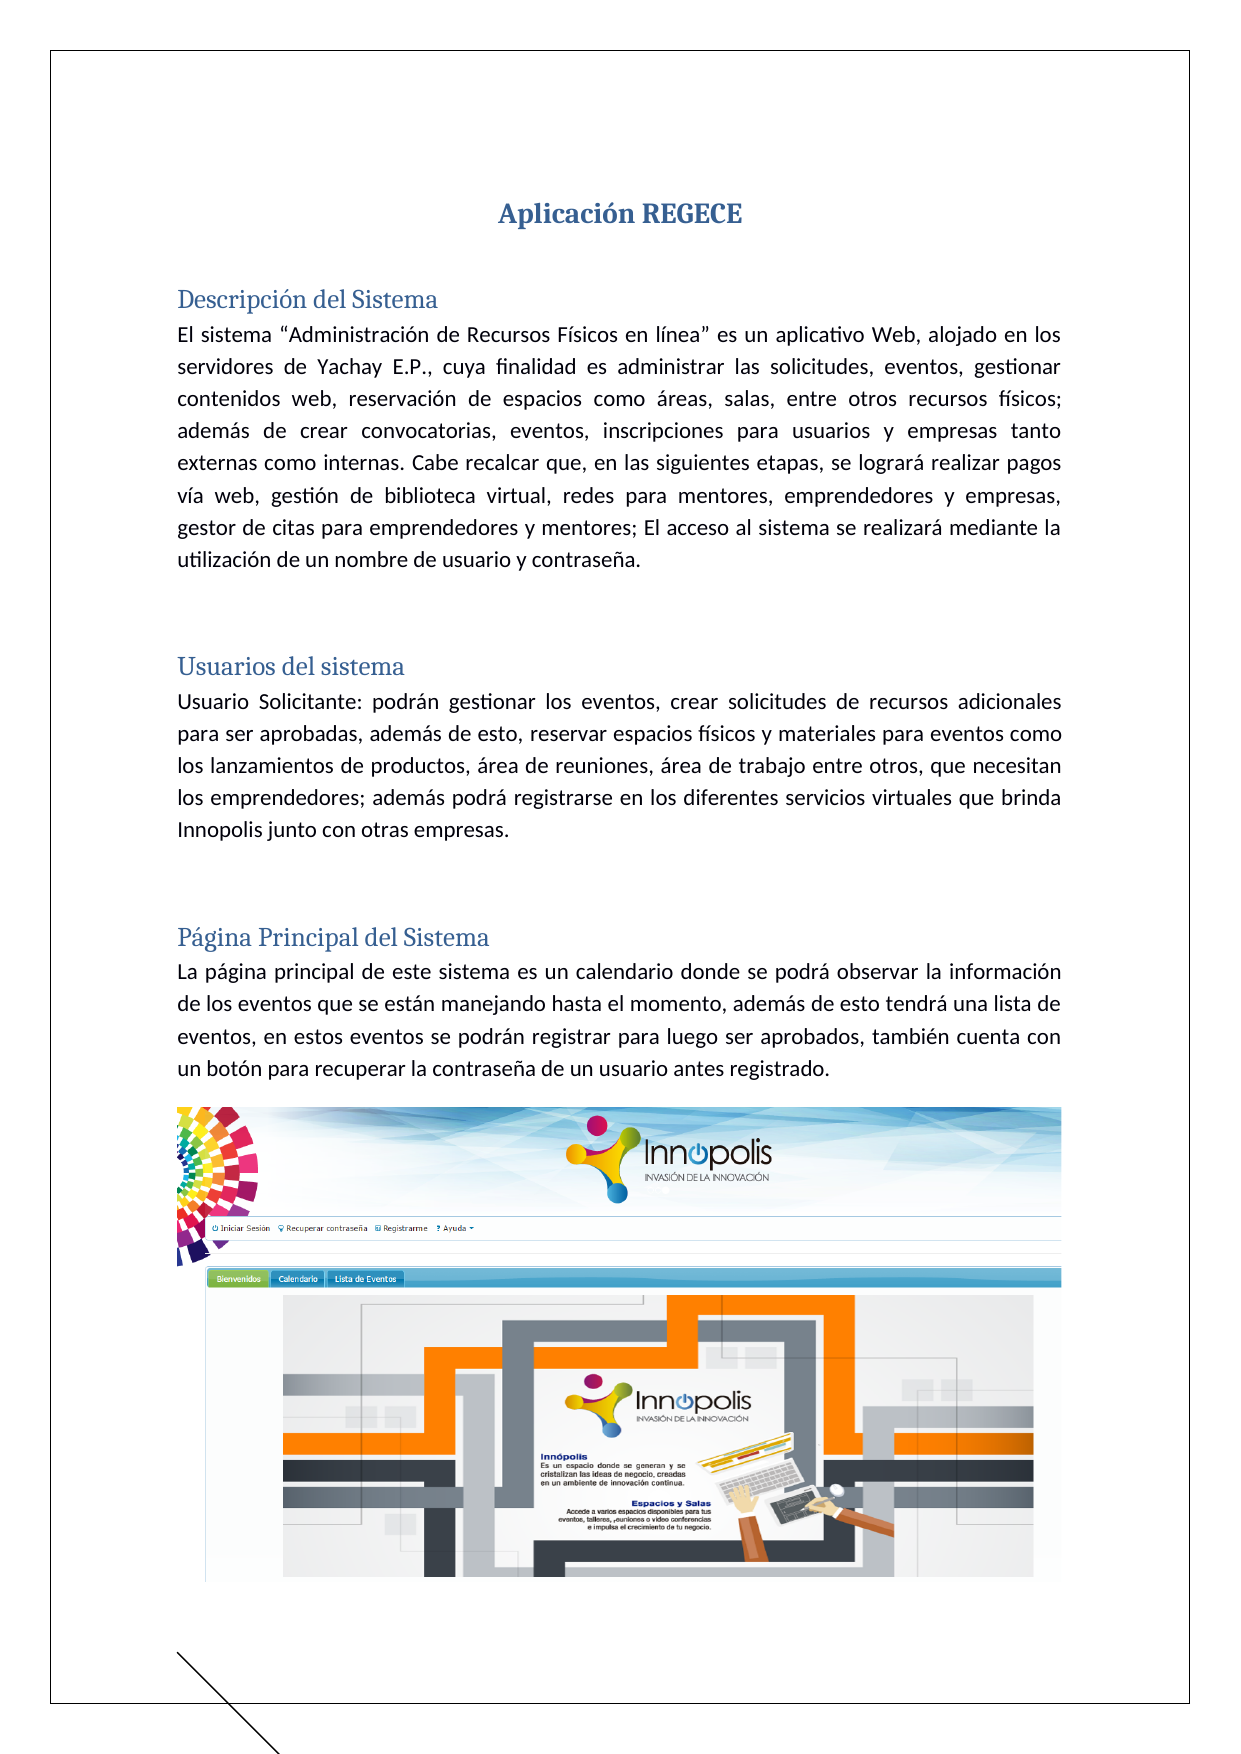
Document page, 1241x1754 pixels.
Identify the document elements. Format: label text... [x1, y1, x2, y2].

text El sistema “Administración de Recursos Físicos en línea” es un aplicativo Web, alojado en los servidores de Yachay E.P., cuya finalidad es administrar las solicitudes, eventos, gestionar contenidos web, reservación de espacios como áreas, salas, entre otros recursos físicos; además de crear convocatorias, eventos, inscripciones para usuarios y empresas tanto externas como internas. Cabe recalcar que, en las siguientes etapas, se logrará realizar pagos vía web, gestión de biblioteca virtual, redes para mentores, emprendedores y empresas, gestor de citas para emprendedores y mentores; El acceso al sistema se realizará mediante la utilización de un nombre de usuario y contraseña. [177, 320, 1063, 573]
text Descripción del Sistema [177, 284, 1063, 315]
text Aplicación REGECE [177, 197, 1063, 231]
text Usuarios del sistema [177, 651, 1063, 682]
text La página principal de este sistema es un calendario donde se podrá observar la información de los eventos que se están manejando hasta el momento, además de esto tendrá una lista de eventos, en estos eventos se podrán registrar para luego ser aprobados, también cuenta con un botón para recuperar la contraseña de un usuario antes registrado. [177, 957, 1063, 1082]
picture [177, 1107, 1062, 1582]
text Usuario Solicitante: podrán gestionar los eventos, crear solicitudes de recursos adicionales para ser aprobadas, además de esto, reservar espacios físicos y materiales para eventos como los lanzamientos de productos, área de reuniones, área de trabajo entre otros, que necesitan los emprendedores; además podrá registrarse en los diferentes servicios virtuales que brinda Innopolis junto con otras empresas. [177, 687, 1063, 844]
text Página Principal del Sistema [177, 922, 1063, 953]
